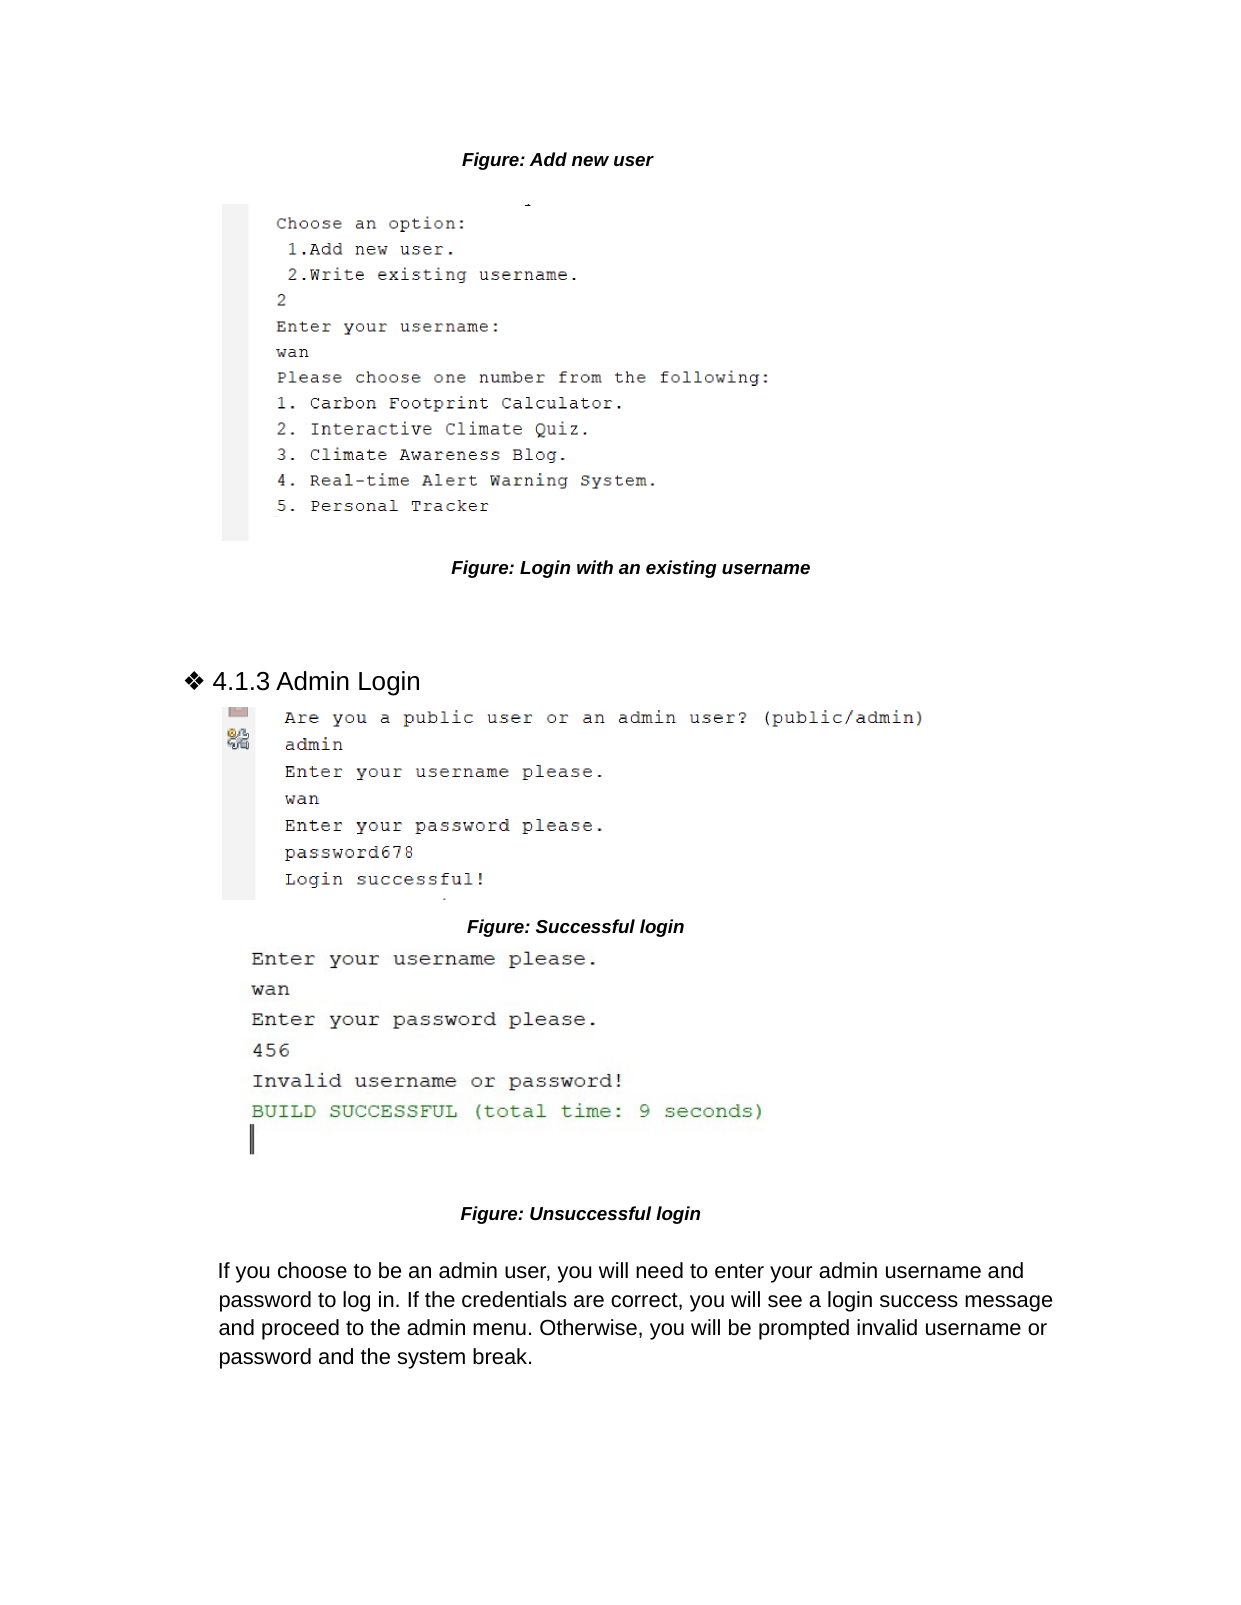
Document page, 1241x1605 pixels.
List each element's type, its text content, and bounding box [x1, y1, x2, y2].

subtitle Figure: Add new user [462, 149, 1094, 170]
picture [221, 203, 887, 541]
subtitle Figure: Unsuccessful login [460, 1203, 1094, 1225]
picture [221, 706, 944, 900]
picture [221, 947, 1002, 1187]
text If you choose to be an admin user, you will need to enter your admin username and password to log in. If the credentials are correct, you will see a login success message and proceed to the admin menu. Otherwise, you will be prompted invalid username or password and the system break. [217, 1258, 1094, 1369]
text Figure: Login with an existing username [294, 557, 970, 578]
text ❖ 4.1.3 Admin Login [182, 662, 1094, 698]
subtitle Figure: Successful login [467, 916, 1094, 938]
